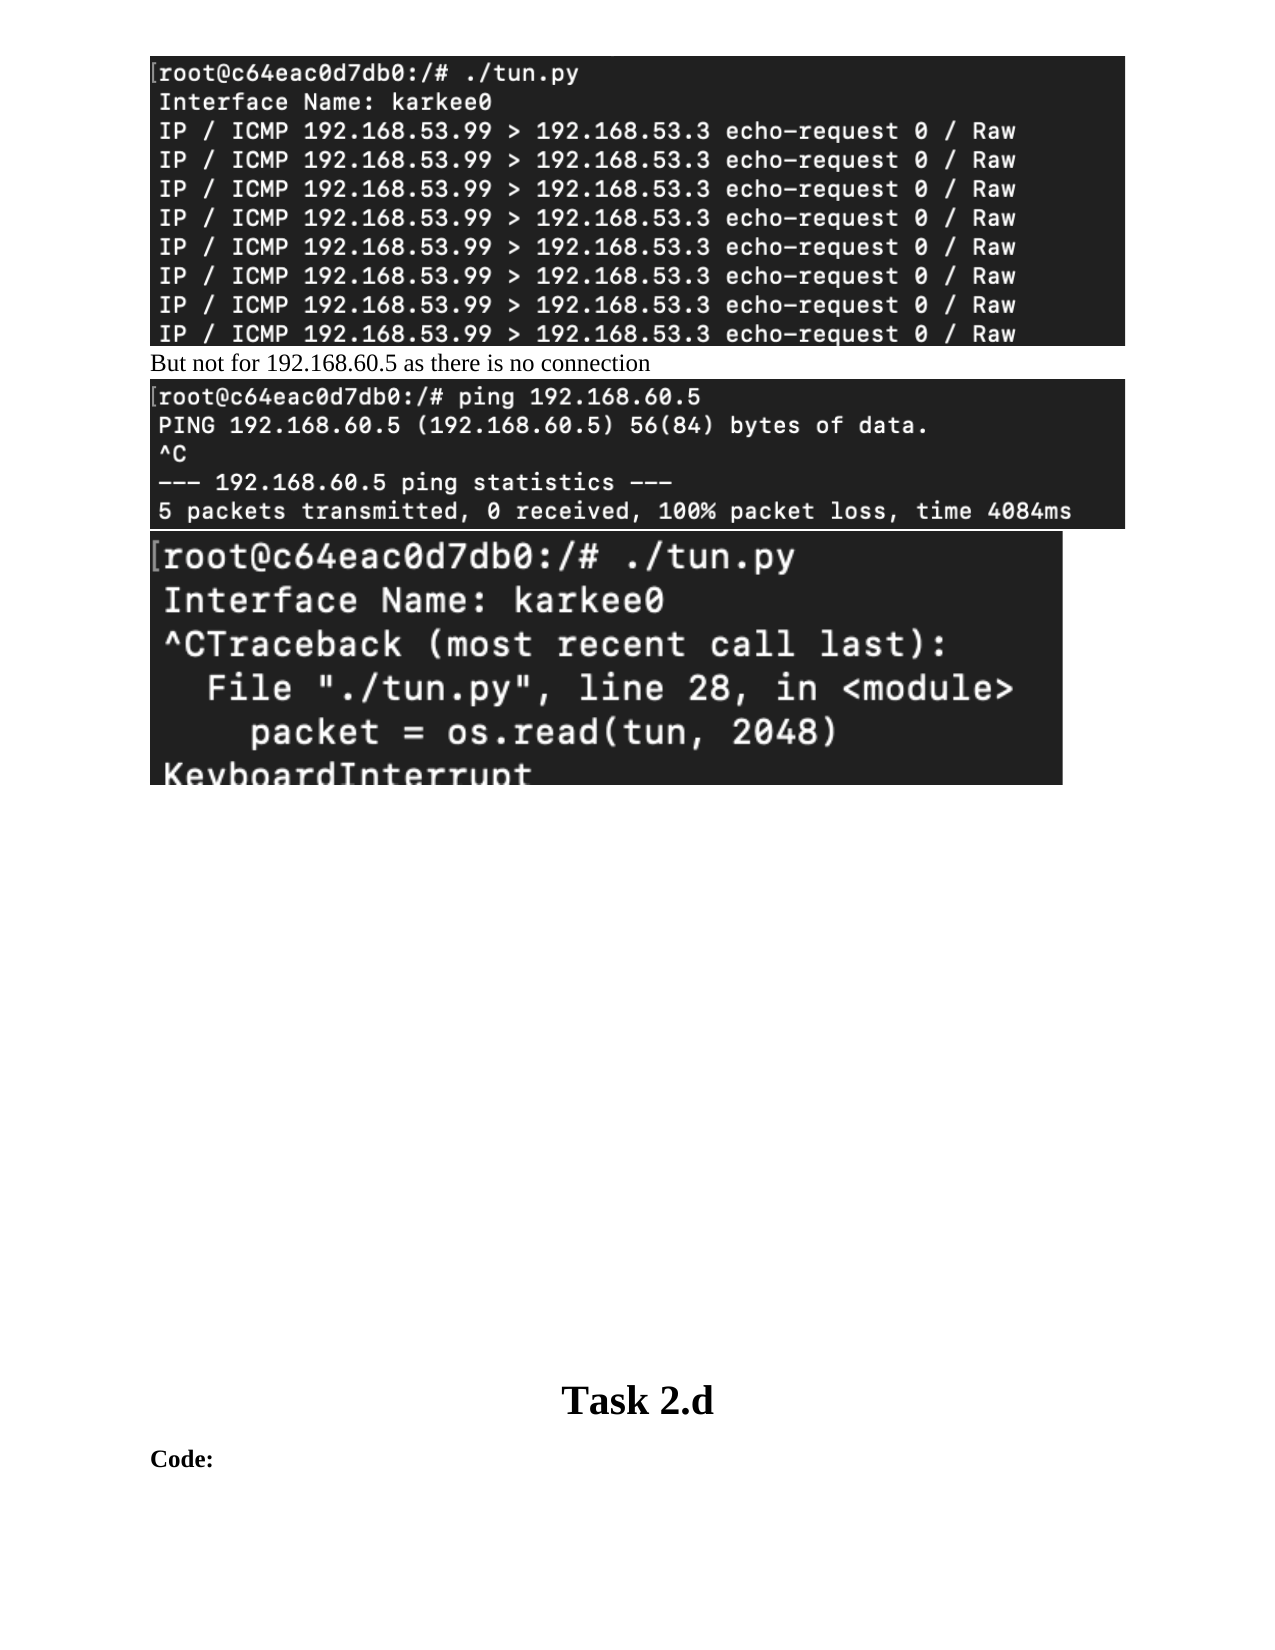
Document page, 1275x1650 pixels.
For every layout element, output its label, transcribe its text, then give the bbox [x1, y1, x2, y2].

picture [150, 56, 1125, 346]
text Code: [150, 1444, 1125, 1473]
picture [150, 531, 1063, 785]
text Task 2.d [150, 1376, 1125, 1424]
picture [150, 379, 1125, 529]
text When I ping 192.168.53.3 I get the result in tun.pyBut not for 192.168.60.5 as there is no connection [150, 346, 1125, 379]
